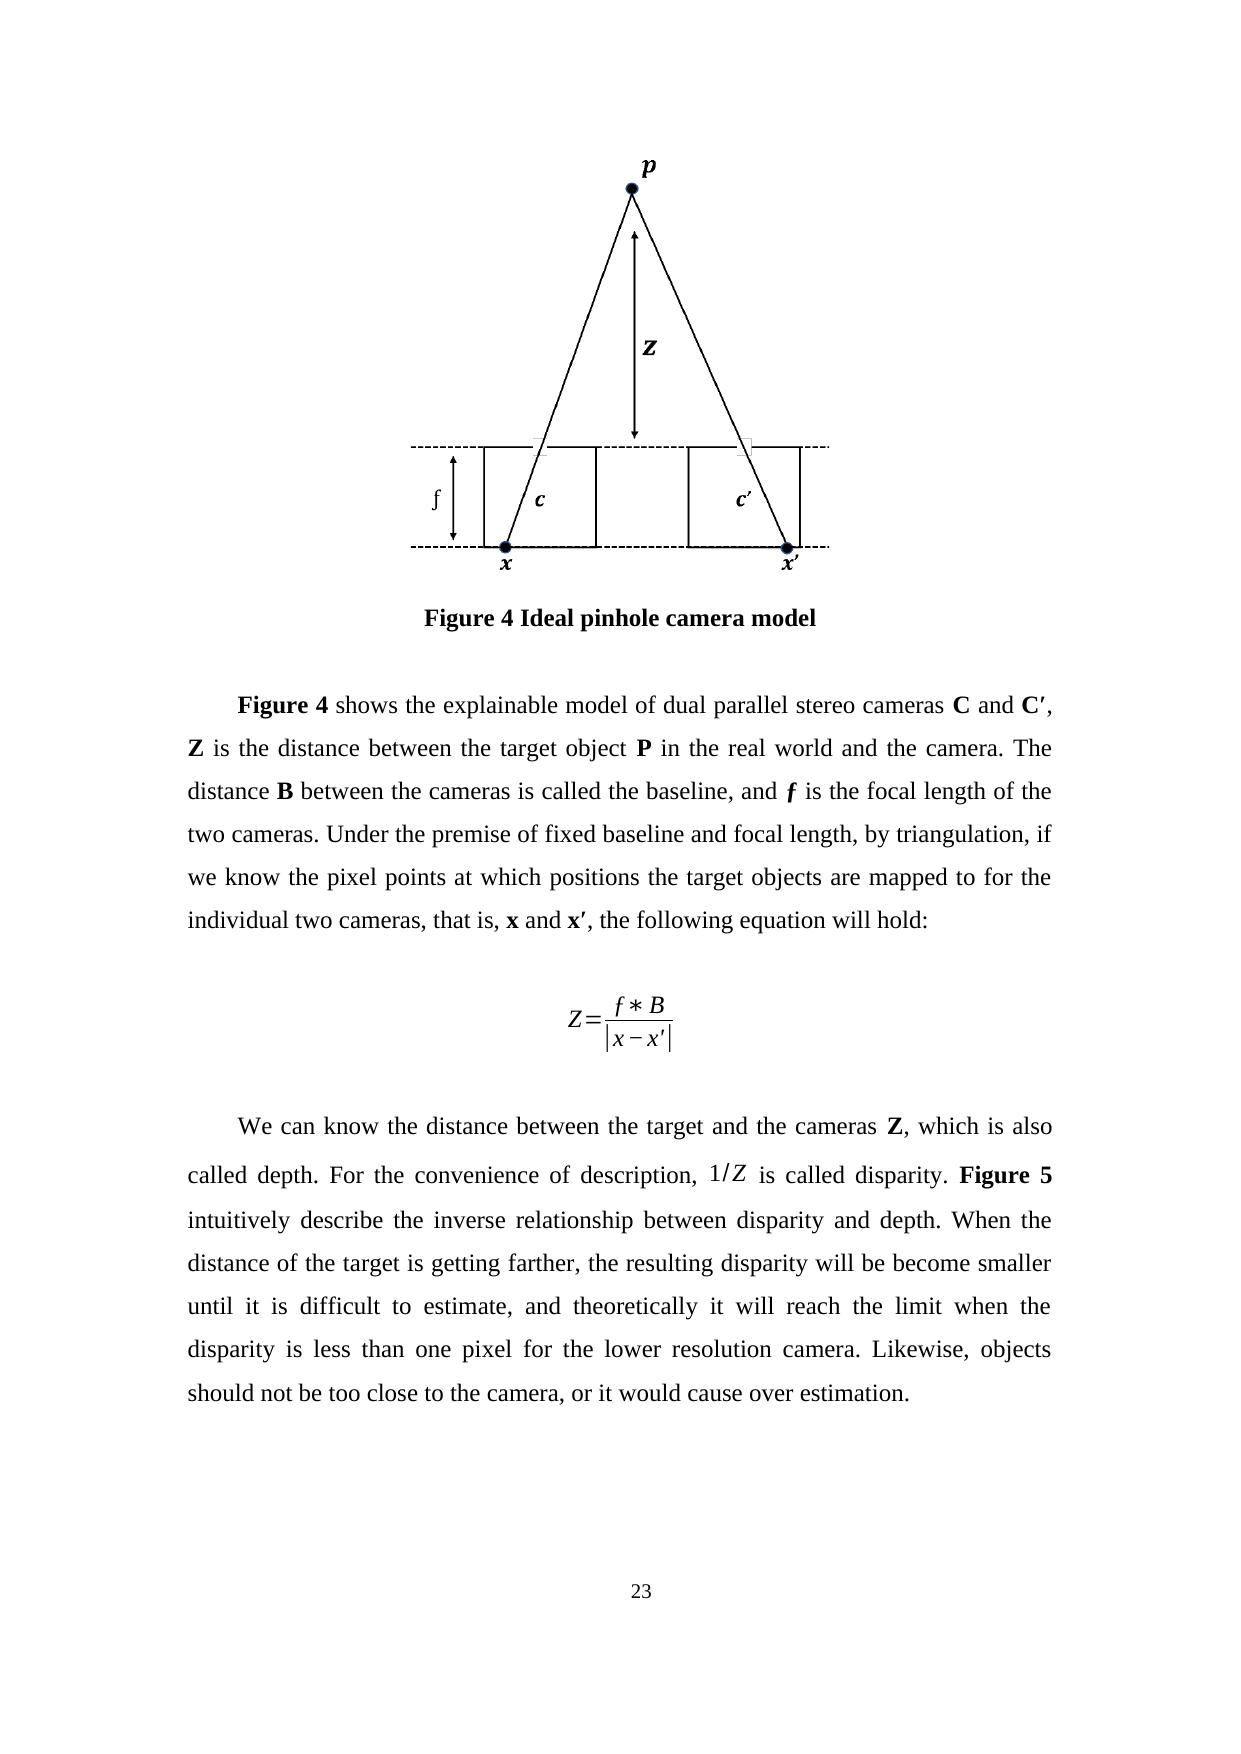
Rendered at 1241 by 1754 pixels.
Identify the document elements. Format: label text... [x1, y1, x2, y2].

text Figure 4 Ideal pinhole camera model [187, 603, 1053, 632]
text We can know the distance between the target and the cameras Z, which is also called depth. For the convenience of description, is called disparity. Figure 5 intuitively describe the inverse relationship between disparity and depth. When the distance of the target is getting farther, the resulting disparity will be become smaller until it is difficult to estimate, and theoretically it will reach the limit when the disparity is less than one pixel for the lower resolution camera. Likewise, objects should not be too close to the camera, or it would cause over estimation. [187, 1111, 1053, 1406]
picture [410, 150, 830, 589]
text Figure 4 shows the explainable model of dual parallel stereo cameras C and Cʹ, Z is the distance between the target object P in the real world and the camera. The distance B between the cameras is called the baseline, and ƒ is the focal length of the two cameras. Under the premise of fixed baseline and focal length, by triangulation, if we know the pixel points at which positions the target objects are mapped to for the individual two cameras, that is, x and xʹ, the following equation will hold: [187, 690, 1053, 934]
